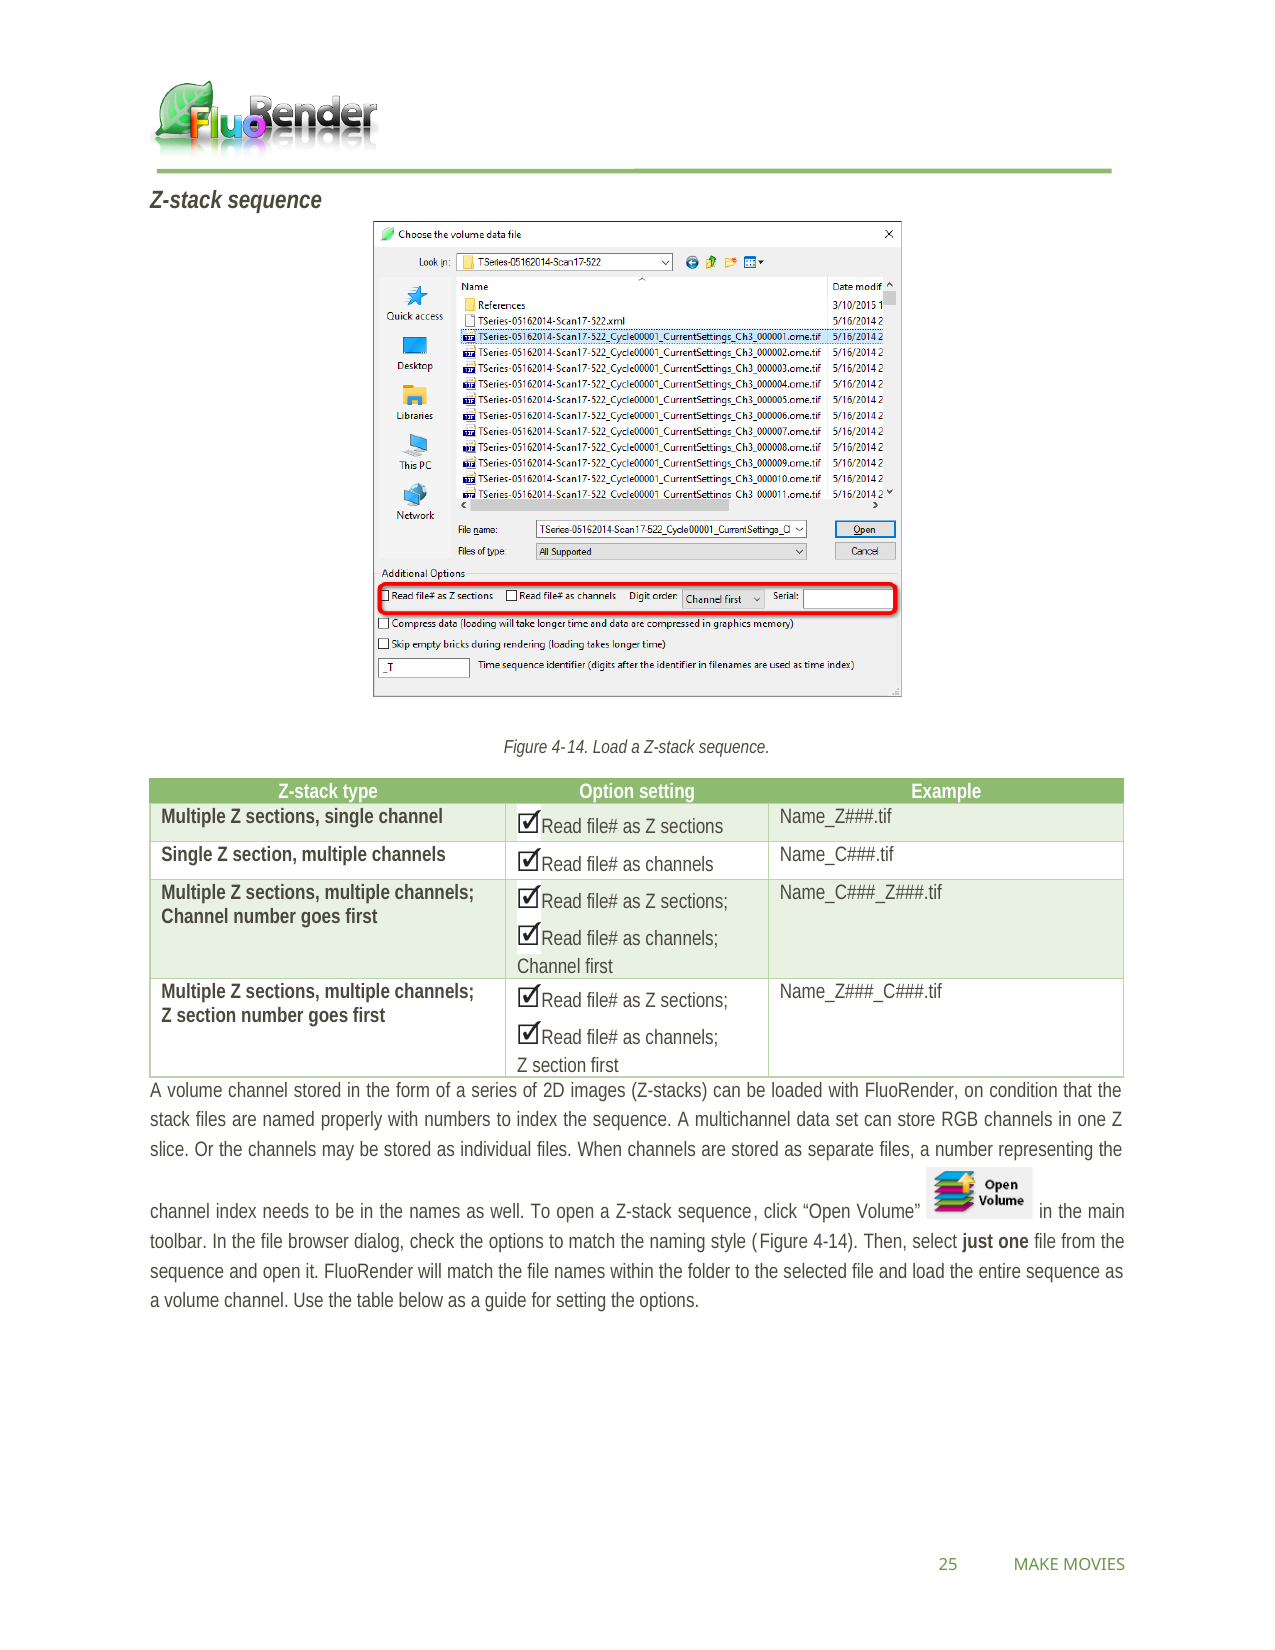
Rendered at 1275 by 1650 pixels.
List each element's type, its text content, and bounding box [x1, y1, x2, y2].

table_cell Multiple Z sections, multiple channels; Z section number goes first [151, 979, 505, 1076]
table_cell Multiple Z sections, single channel [151, 804, 505, 841]
table_header Z-stack type [151, 779, 505, 803]
table_cell Name_C###_Z###.tif [769, 880, 1123, 978]
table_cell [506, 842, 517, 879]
picture [150, 75, 379, 162]
table_cell Name_Z###.tif [769, 804, 1123, 841]
subtitle Z-stack sequence [150, 185, 1125, 214]
picture [926, 1167, 1033, 1219]
table_header Example [769, 779, 1123, 803]
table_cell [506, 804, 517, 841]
picture [373, 221, 902, 697]
table_cell 🗹Read file# as Z sections; 🗹Read file# as channels; Channel first [506, 880, 768, 978]
table_cell Name_C###.tif [769, 842, 1123, 879]
table_cell Name_Z###_C###.tif [769, 979, 1123, 1076]
table_cell 🗹Read file# as Z sections; 🗹Read file# as channels; Z section first [506, 979, 768, 1076]
table_header Option setting [506, 779, 768, 803]
table_cell Multiple Z sections, multiple channels; Channel number goes first [151, 880, 505, 978]
table_cell 🗹Read file# as channels [541, 842, 768, 879]
table_cell 🗹Read file# as Z sections [541, 804, 768, 841]
table_cell Single Z section, multiple channels [151, 842, 505, 879]
